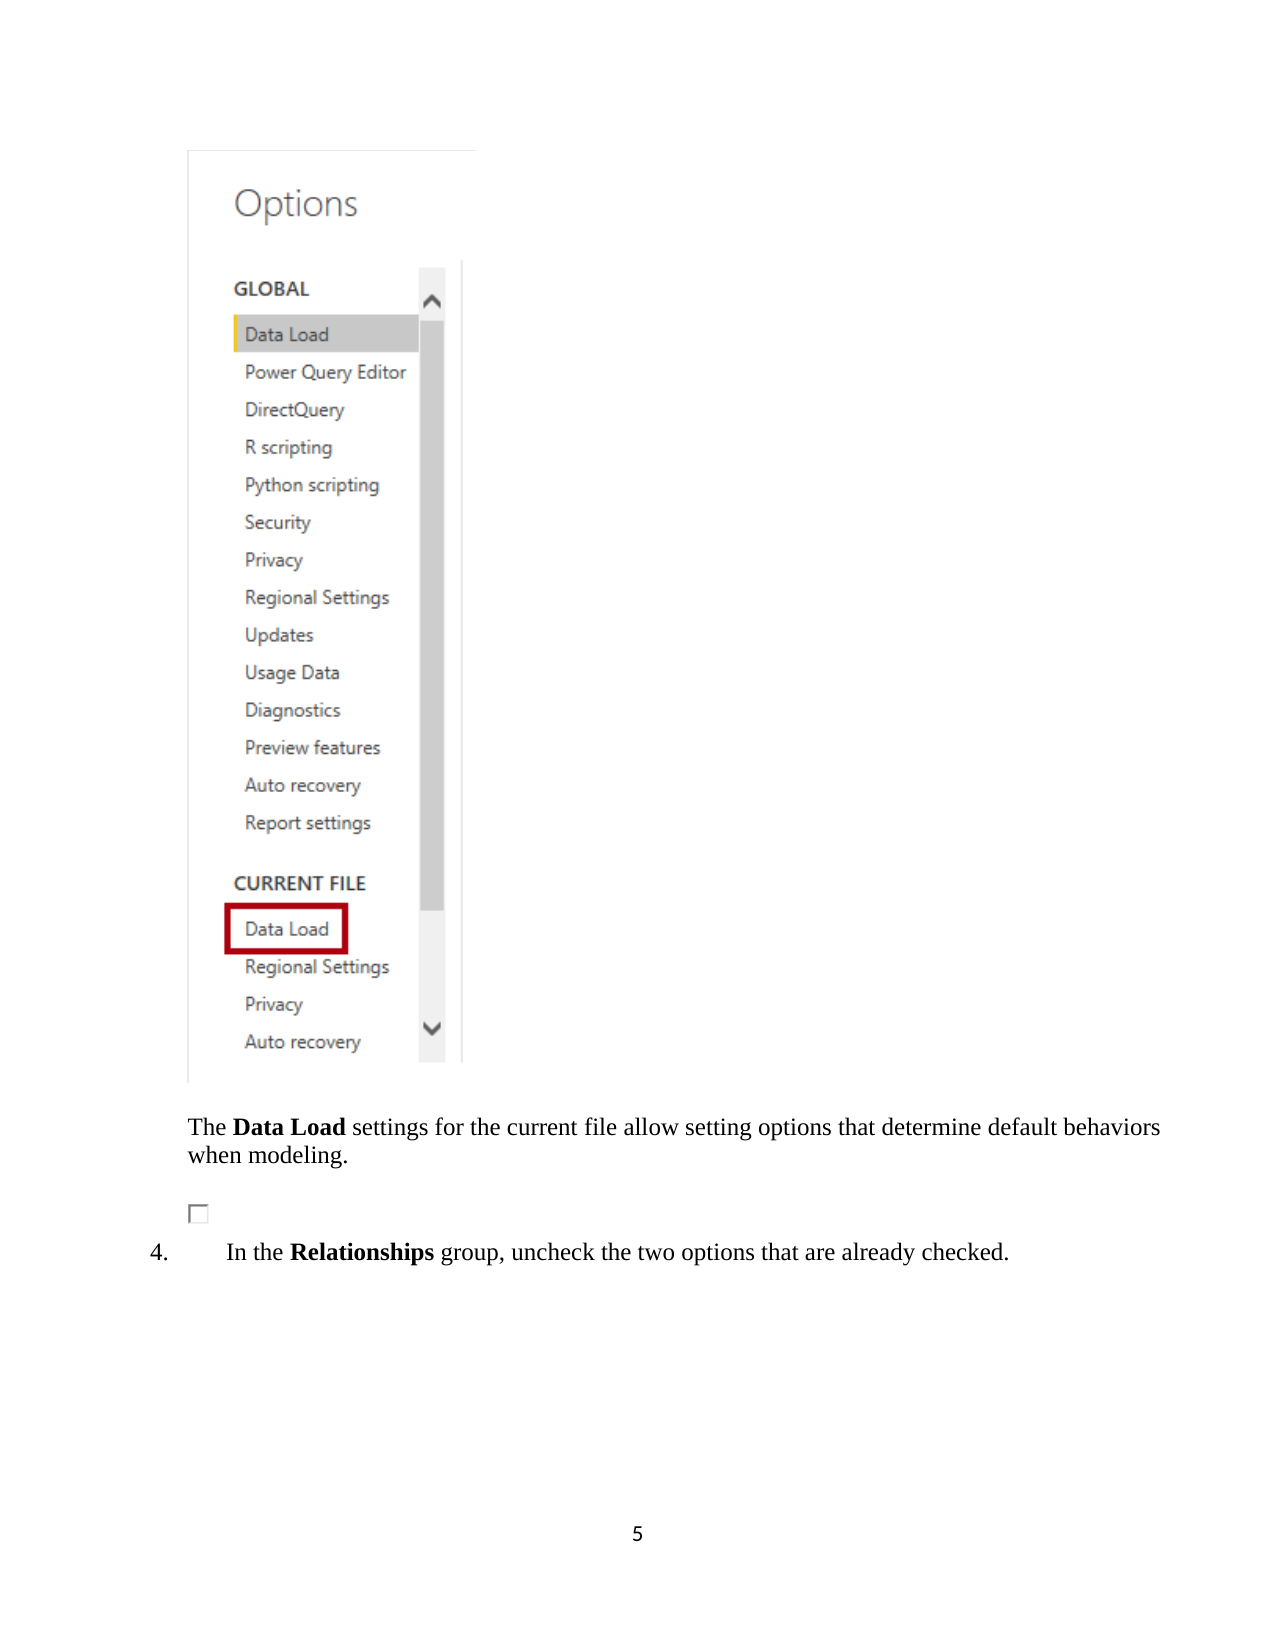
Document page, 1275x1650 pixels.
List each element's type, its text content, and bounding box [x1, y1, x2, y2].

list In the Relationships group, uncheck the two options that are already checked. [150, 1198, 1162, 1266]
picture [187, 150, 477, 1083]
text The Data Load settings for the current file allow setting options that determine default behaviors when modeling. [187, 1112, 1162, 1169]
